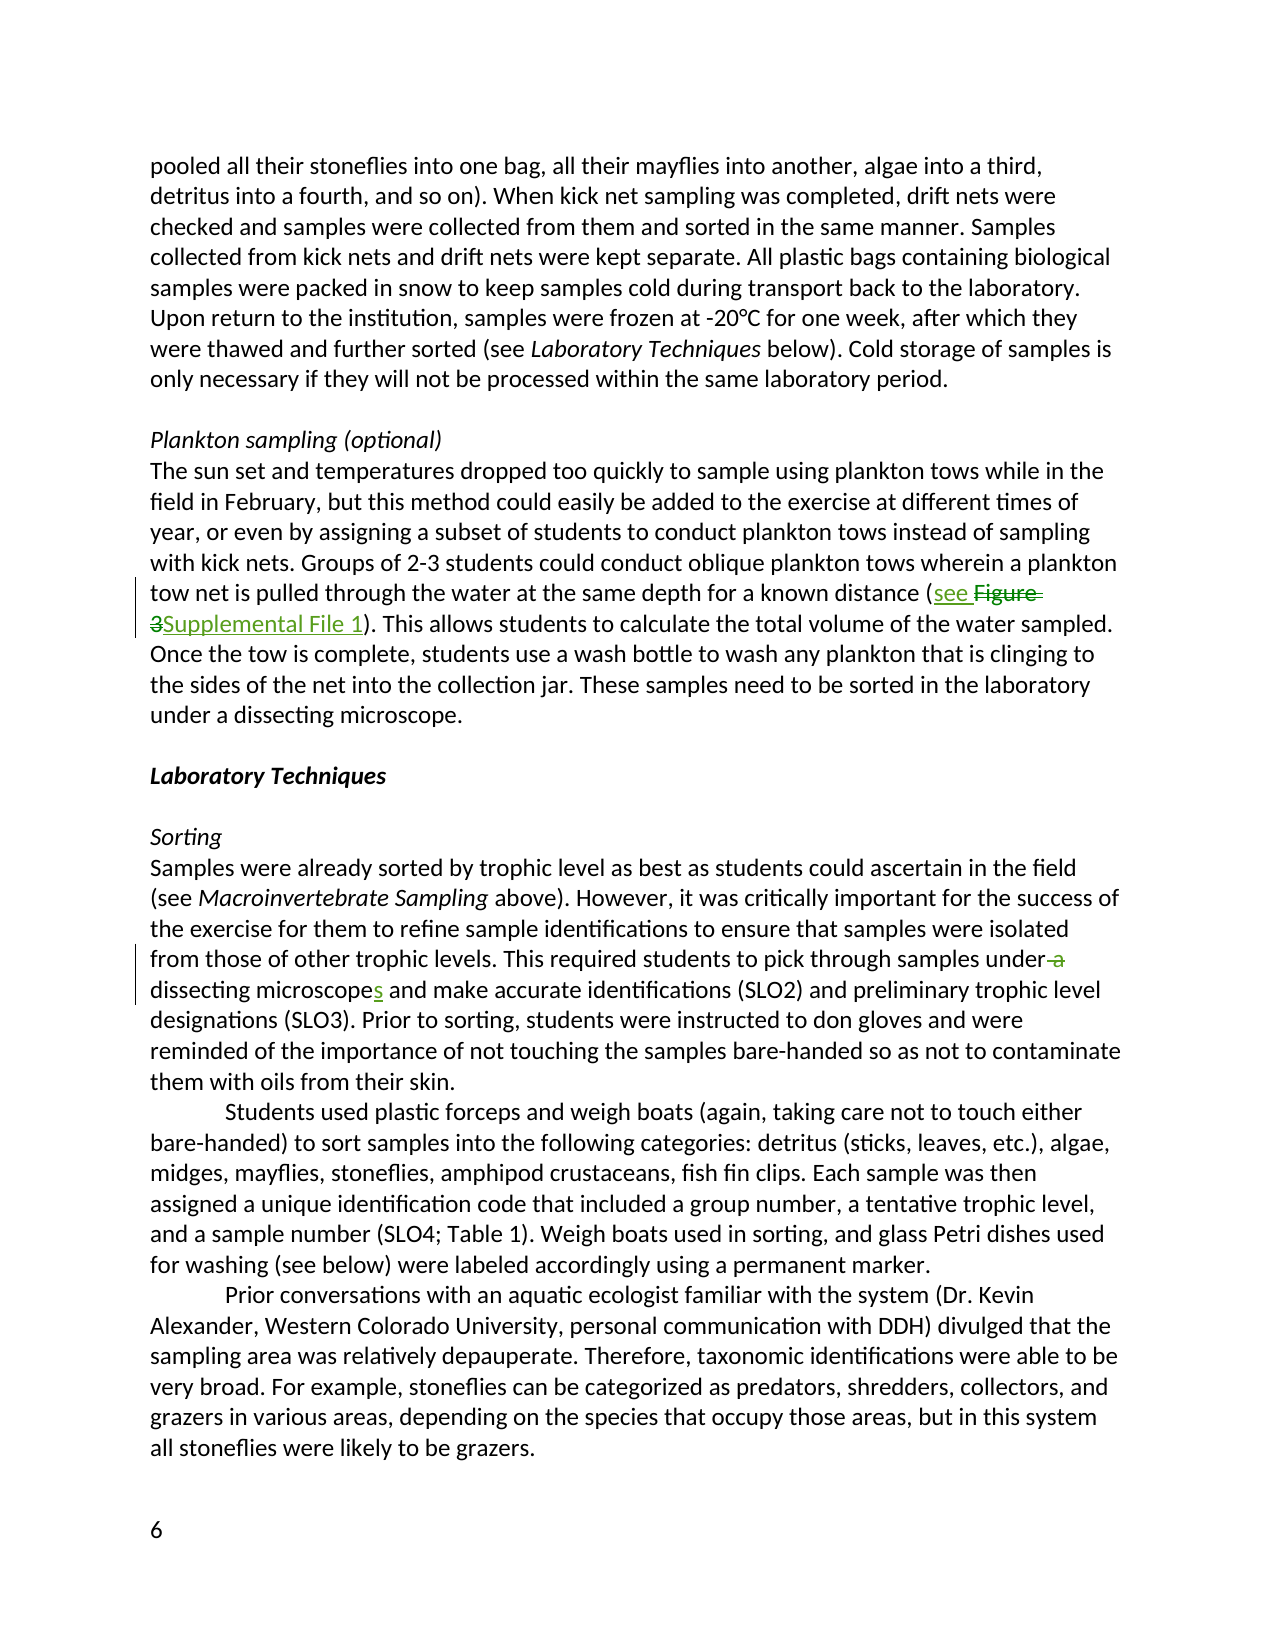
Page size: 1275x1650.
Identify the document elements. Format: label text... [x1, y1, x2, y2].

text The sun set and temperatures dropped too quickly to sample using plankton tows while in the field in February, but this method could easily be added to the exercise at different times of year, or even by assigning a subset of students to conduct plankton tows instead of sampling with kick nets. Groups of 2-3 students could conduct oblique plankton tows wherein a plankton tow net is pulled through the water at the same depth for a known distance (). This allows students to calculate the total volume of the water sampled. Once the tow is complete, students use a wash bottle to wash any plankton that is clinging to the sides of the net into the collection jar. These samples need to be sorted in the laboratory under a dissecting microscope. [150, 455, 1125, 730]
text Sorting [150, 821, 1125, 852]
text Students used plastic forceps and weigh boats (again, taking care not to touch either bare-handed) to sort samples into the following categories: detritus (sticks, leaves, etc.), algae, midges, mayflies, stoneflies, amphipod crustaceans, fish fin clips. Each sample was then assigned a unique identification code that included a group number, a tentative trophic level, and a sample number (SLO4; Table 1). Weigh boats used in sorting, and glass Petri dishes used for washing (see below) were labeled accordingly using a permanent marker. [150, 1096, 1125, 1279]
text Laboratory Techniques [150, 760, 1125, 791]
text Prior conversations with an aquatic ecologist familiar with the system (Dr. Kevin Alexander, Western Colorado University, personal communication with DDH) divulged that the sampling area was relatively depauperate. Therefore, taxonomic identifications were able to be very broad. For example, stoneflies can be categorized as predators, shredders, collectors, and grazers in various areas, depending on the species that occupy those areas, but in this system all stoneflies were likely to be grazers. [150, 1279, 1125, 1462]
text Plankton sampling (optional) [150, 425, 1125, 455]
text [150, 150, 1125, 394]
text Samples were already sorted by trophic level as best as students could ascertain in the field (see Macroinvertebrate Sampling above). However, it was critically important for the success of the exercise for them to refine sample identifications to ensure that samples were isolated from those of other trophic levels. This required students to pick through samples under dissecting microscope and make accurate identifications (SLO2) and preliminary trophic level designations (SLO3). Prior to sorting, students were instructed to don gloves and were reminded of the importance of not touching the samples bare-handed so as not to contaminate them with oils from their skin. [150, 852, 1125, 1096]
